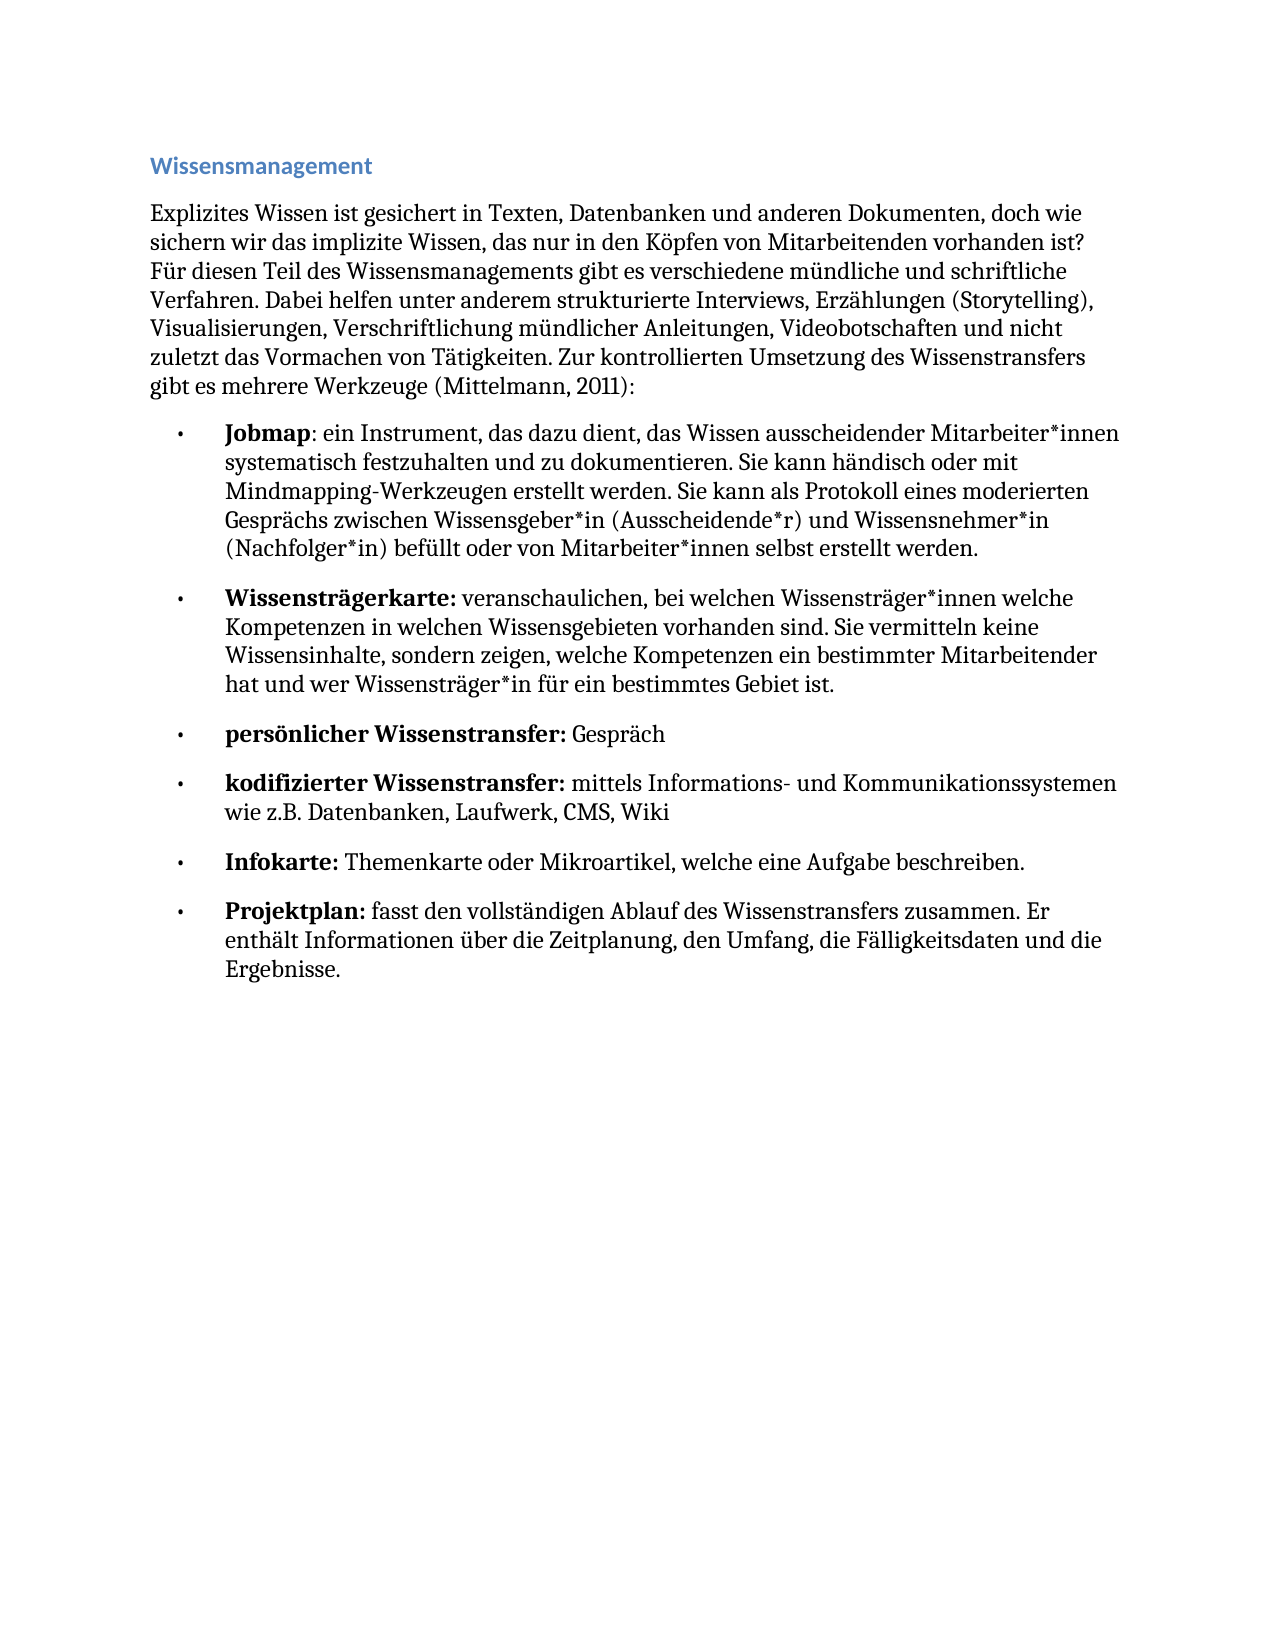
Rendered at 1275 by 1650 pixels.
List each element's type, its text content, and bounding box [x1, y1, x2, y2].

list Jobmap: ein Instrument, das dazu dient, das Wissen ausscheidender Mitarbeiter*innen systematisch festzuhalten und zu dokumentieren. Sie kann händisch oder mit Mindmapping-Werkzeugen erstellt werden. Sie kann als Protokoll eines moderierten Gesprächs zwischen Wissensgeber*in (Ausscheidende*r) und Wissensnehmer*in (Nachfolger*in) befüllt oder von Mitarbeiter*innen selbst erstellt werden. [175, 419, 1125, 563]
list kodifizierter Wissenstransfer: mittels Informations- und Kommunikationssystemen wie z.B. Datenbanken, Laufwerk, CMS, Wiki [175, 769, 1125, 827]
text Explizites Wissen ist gesichert in Texten, Datenbanken und anderen Dokumenten, doch wie sichern wir das implizite Wissen, das nur in den Köpfen von Mitarbeitenden vorhanden ist? Für diesen Teil des Wissensmanagements gibt es verschiedene mündliche und schriftliche Verfahren. Dabei helfen unter anderem strukturierte Interviews, Erzählungen (Storytelling), Visualisierungen, Verschriftlichung mündlicher Anleitungen, Videobotschaften und nicht zuletzt das Vormachen von Tätigkeiten. Zur kontrollierten Umsetzung des Wissenstransfers gibt es mehrere Werkzeuge (Mittelmann, 2011): [150, 199, 1125, 401]
subtitle Wissensmanagement [150, 150, 1125, 181]
list Wissensträgerkarte: veranschaulichen, bei welchen Wissensträger*innen welche Kompetenzen in welchen Wissensgebieten vorhanden sind. Sie vermitteln keine Wissensinhalte, sondern zeigen, welche Kompetenzen ein bestimmter Mitarbeitender hat und wer Wissensträger*in für ein bestimmtes Gebiet ist. [175, 584, 1125, 699]
list Projektplan: fasst den vollständigen Ablauf des Wissenstransfers zusammen. Er enthält Informationen über die Zeitplanung, den Umfang, die Fälligkeitsdaten und die Ergebnisse. [175, 897, 1125, 983]
list persönlicher Wissenstransfer: Gespräch [175, 720, 1125, 748]
list Infokarte: Themenkarte oder Mikroartikel, welche eine Aufgabe beschreiben. [175, 848, 1125, 876]
